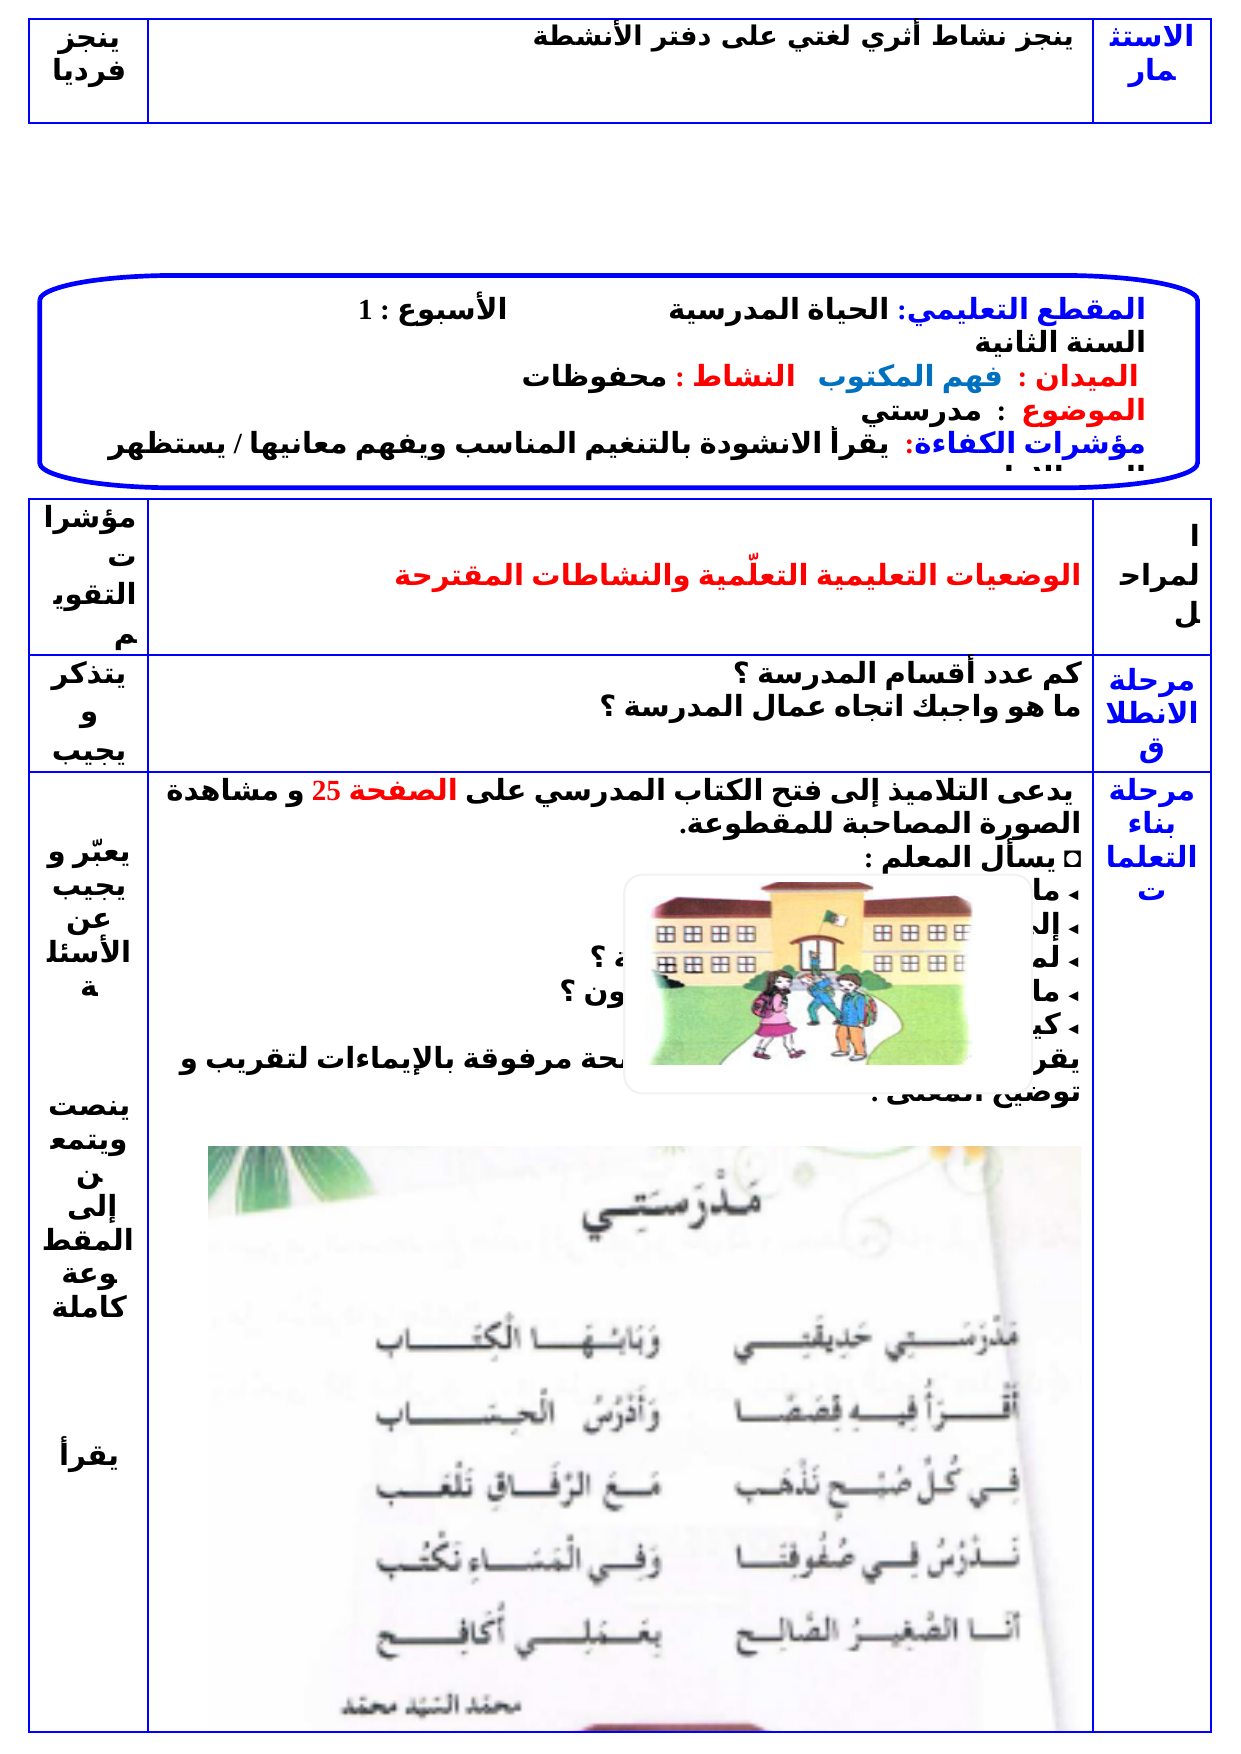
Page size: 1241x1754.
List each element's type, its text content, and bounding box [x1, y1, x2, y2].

table_cell ينجز نشاط أثري لغتي على دفتر الأنشطة [149, 20, 1092, 122]
table_cell كم عدد أقسام المدرسة ؟ ما هو واجبك اتجاه عمال المدرسة ؟ [149, 656, 1092, 771]
picture [208, 1146, 1082, 1731]
table_cell ينجز فرديا [30, 20, 147, 122]
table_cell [149, 773, 1092, 1731]
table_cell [30, 773, 147, 1731]
table_header الوضعيات التعليمية التعلّمية والنشاطات المقترحة [149, 500, 1092, 654]
picture [646, 882, 973, 1065]
table_header المراحل [1094, 500, 1210, 654]
table_cell مرحلة بناء التعلمات [1094, 773, 1210, 1731]
table_cell مرحلة الانطلاق [1094, 656, 1210, 771]
table_cell الاستثمار [1094, 20, 1210, 122]
table_cell يتذكر و يجيب [30, 656, 147, 771]
table_header مؤشرات التقويم [30, 500, 147, 654]
